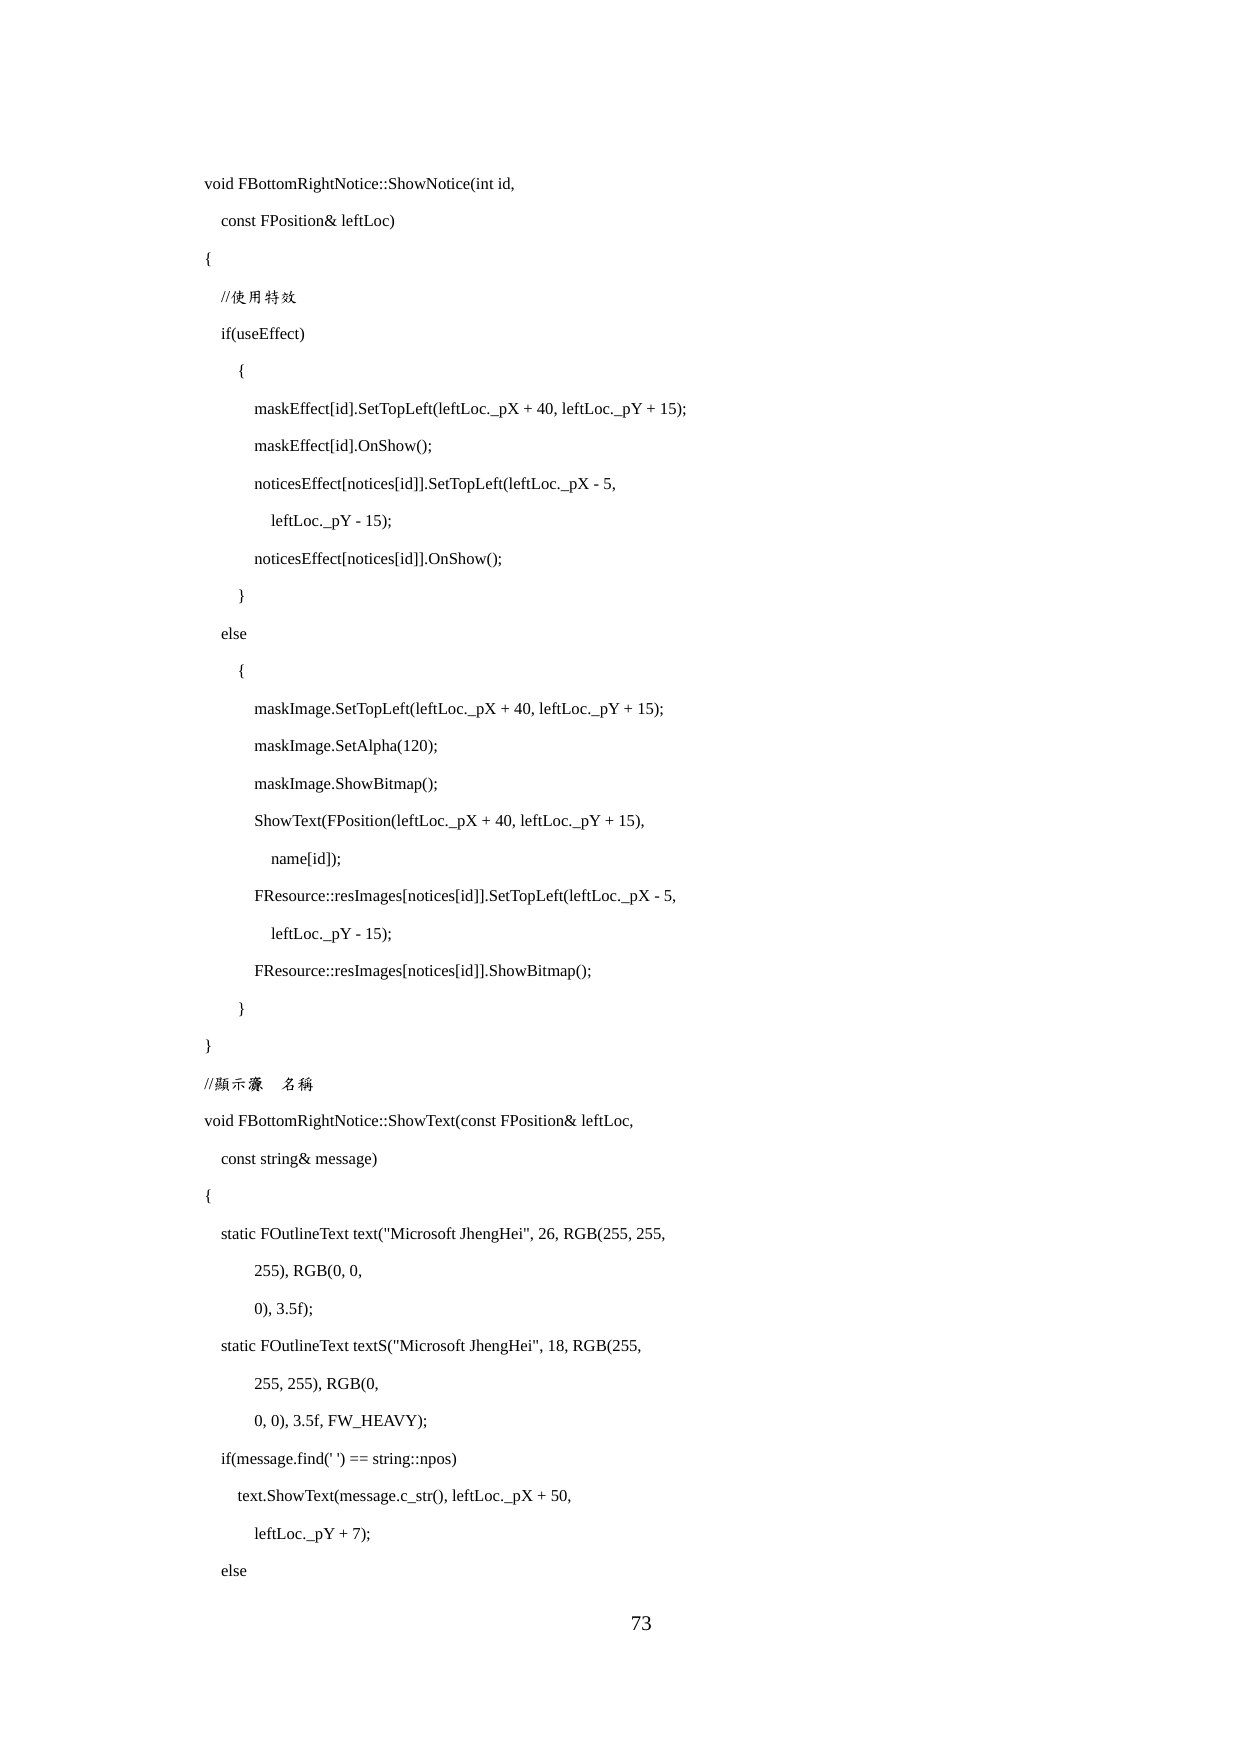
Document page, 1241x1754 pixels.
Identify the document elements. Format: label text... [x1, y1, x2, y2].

text void FBottomRightNotice::ShowNotice(int id, [187, 164, 1053, 202]
text 255), RGB(0, 0, [187, 1252, 1053, 1289]
text maskImage.SetTopLeft(leftLoc._pX + 40, leftLoc._pY + 15); [187, 689, 1053, 727]
text } [187, 1027, 1053, 1064]
text if(message.find(' ') == string::npos) [187, 1439, 1053, 1477]
text static FOutlineText text("Microsoft JhengHei", 26, RGB(255, 255, [187, 1214, 1053, 1252]
text 0, 0), 3.5f, FW_HEAVY); [187, 1402, 1053, 1439]
text { [187, 1177, 1053, 1214]
text { [187, 239, 1053, 277]
text noticesEffect[notices[id]].SetTopLeft(leftLoc._pX - 5, [187, 464, 1053, 502]
text } [187, 577, 1053, 614]
text text.ShowText(message.c_str(), leftLoc._pX + 50, [187, 1477, 1053, 1514]
text const string& message) [187, 1139, 1053, 1177]
text //顯示資源名稱 [187, 1064, 1053, 1102]
text maskEffect[id].OnShow(); [187, 427, 1053, 464]
text leftLoc._pY - 15); [187, 914, 1053, 952]
text maskImage.SetAlpha(120); [187, 727, 1053, 764]
text if(useEffect) [187, 314, 1053, 352]
text { [187, 352, 1053, 389]
text static FOutlineText textS("Microsoft JhengHei", 18, RGB(255, [187, 1327, 1053, 1364]
text void FBottomRightNotice::ShowText(const FPosition& leftLoc, [187, 1102, 1053, 1139]
text maskEffect[id].SetTopLeft(leftLoc._pX + 40, leftLoc._pY + 15); [187, 389, 1053, 427]
text const FPosition& leftLoc) [187, 202, 1053, 239]
text } [187, 989, 1053, 1027]
text else [187, 1552, 1053, 1589]
text FResource::resImages[notices[id]].ShowBitmap(); [187, 952, 1053, 989]
text maskImage.ShowBitmap(); [187, 764, 1053, 802]
text { [187, 652, 1053, 689]
text //使用特效 [187, 277, 1053, 314]
text FResource::resImages[notices[id]].SetTopLeft(leftLoc._pX - 5, [187, 877, 1053, 914]
text ShowText(FPosition(leftLoc._pX + 40, leftLoc._pY + 15), [187, 802, 1053, 839]
text else [187, 614, 1053, 652]
text leftLoc._pY - 15); [187, 502, 1053, 539]
text name[id]); [187, 839, 1053, 877]
text 255, 255), RGB(0, [187, 1364, 1053, 1402]
text leftLoc._pY + 7); [187, 1514, 1053, 1552]
text noticesEffect[notices[id]].OnShow(); [187, 539, 1053, 577]
text 0), 3.5f); [187, 1289, 1053, 1327]
